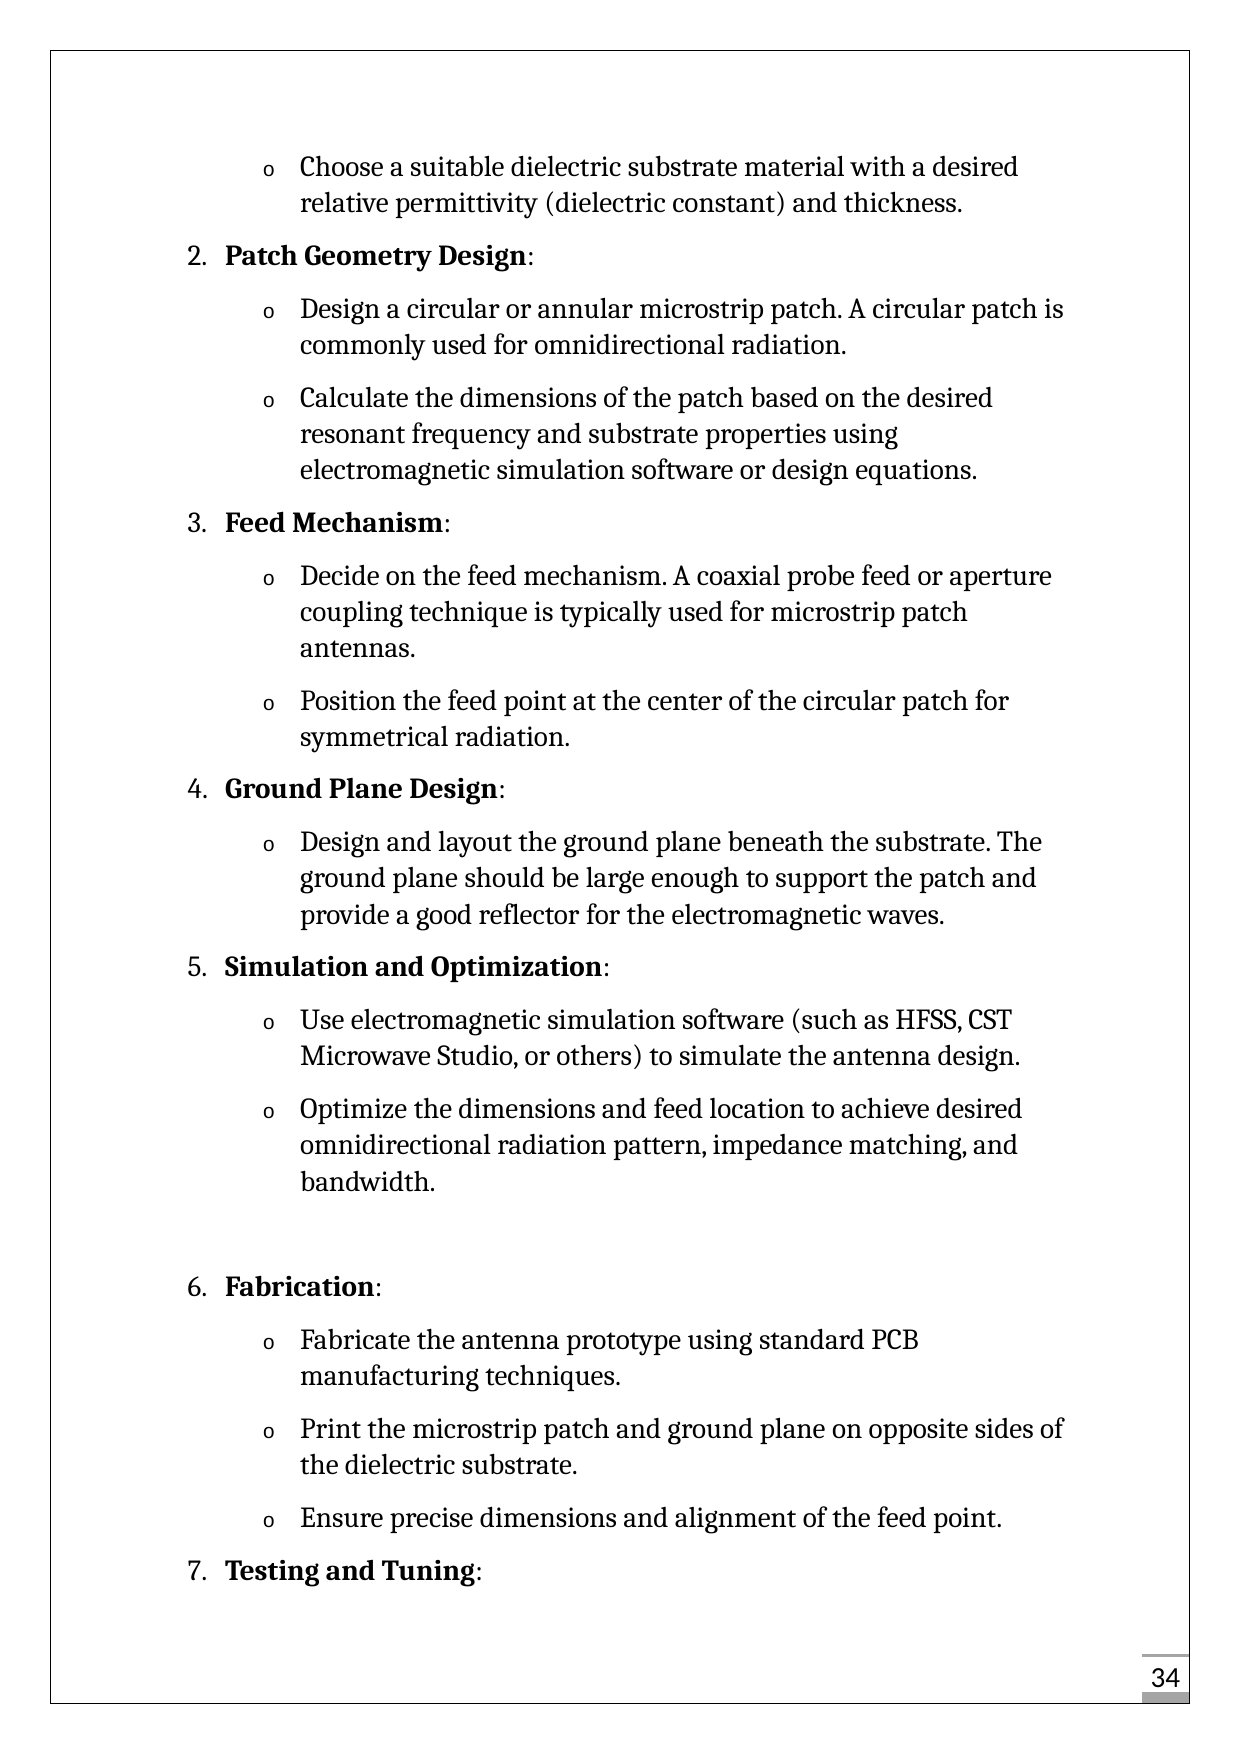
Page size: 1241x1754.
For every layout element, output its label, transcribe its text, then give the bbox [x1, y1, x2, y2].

list Position the feed point at the center of the circular patch for symmetrical radiation. [262, 684, 1090, 753]
list Fabricate the antenna prototype using standard PCB manufacturing techniques. [262, 1323, 1090, 1393]
list Simulation and Optimization: [187, 951, 1090, 984]
list Testing and Tuning: [187, 1554, 1090, 1587]
list Ground Plane Design: [187, 773, 1090, 806]
list Choose a suitable dielectric substrate material with a desired relative permittivity (dielectric constant) and thickness. [262, 150, 1090, 220]
list Print the microstrip patch and ground plane on opposite sides of the dielectric substrate. [262, 1412, 1090, 1482]
list Design a circular or annular microstrip patch. A circular patch is commonly used for omnidirectional radiation. [262, 292, 1090, 361]
list Use electromagnetic simulation software (such as HFSS, CST Microwave Studio, or others) to simulate the antenna design. [262, 1003, 1090, 1073]
list Feed Mechanism: [187, 506, 1090, 539]
list Decide on the feed mechanism. A coaxial probe feed or aperture coupling technique is typically used for microstrip patch antennas. [262, 559, 1090, 664]
list Optimize the dimensions and feed location to achieve desired omnidirectional radiation pattern, impedance matching, and bandwidth. [262, 1092, 1090, 1198]
list Ensure precise dimensions and alignment of the feed point. [262, 1501, 1090, 1534]
list Calculate the dimensions of the patch based on the desired resonant frequency and substrate properties using electromagnetic simulation software or design equations. [262, 381, 1090, 487]
list Fabrication: [187, 1270, 1090, 1304]
list Patch Geometry Design: [187, 239, 1090, 272]
list Design and layout the ground plane beneath the substrate. The ground plane should be large enough to support the patch and provide a good reflector for the electromagnetic waves. [262, 826, 1090, 931]
